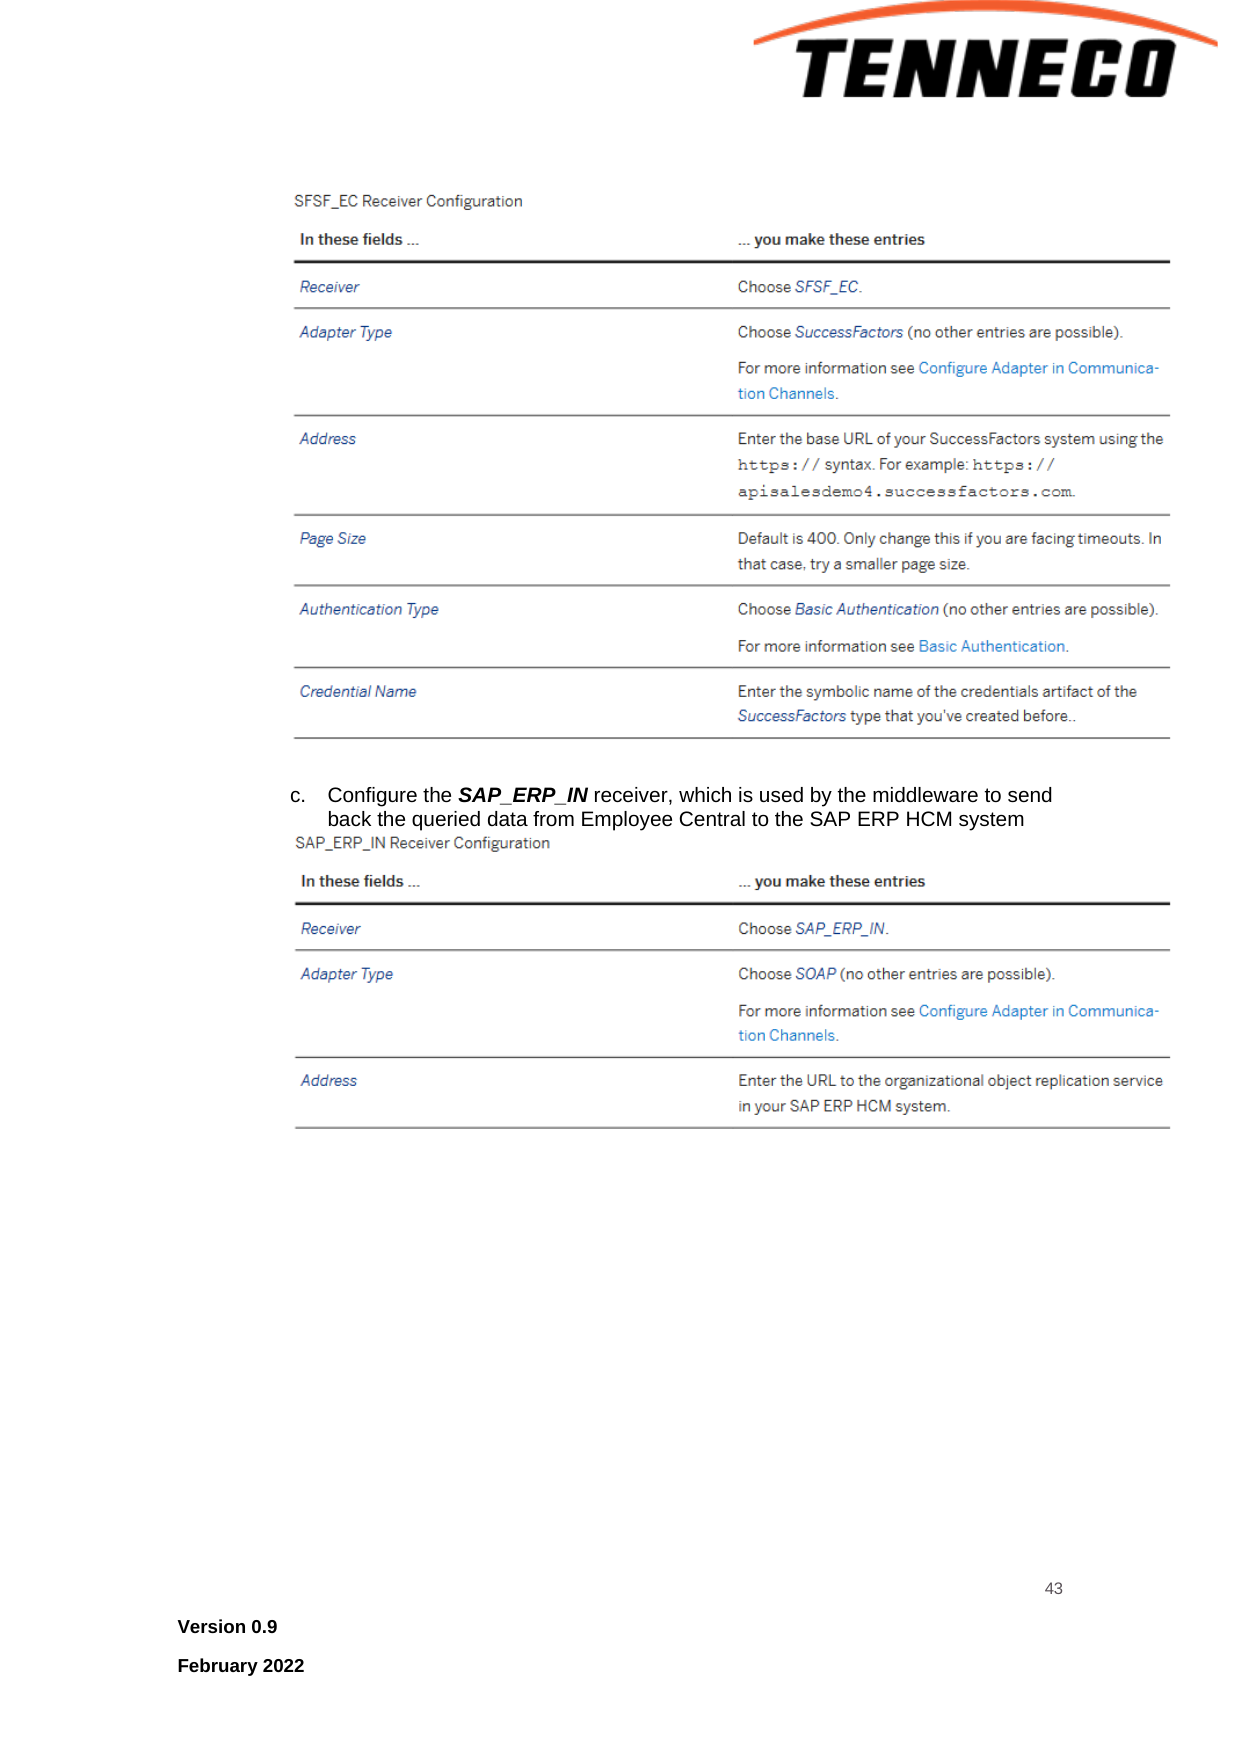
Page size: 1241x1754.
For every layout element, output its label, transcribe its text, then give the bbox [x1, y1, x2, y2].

picture [289, 831, 1176, 1137]
list Configure the SAP_ERP_IN receiver, which is used by the middleware to send back the queried data from Employee Central to the SAP ERP HCM system [290, 783, 1063, 831]
picture [289, 188, 1176, 741]
picture [752, 0, 1217, 96]
